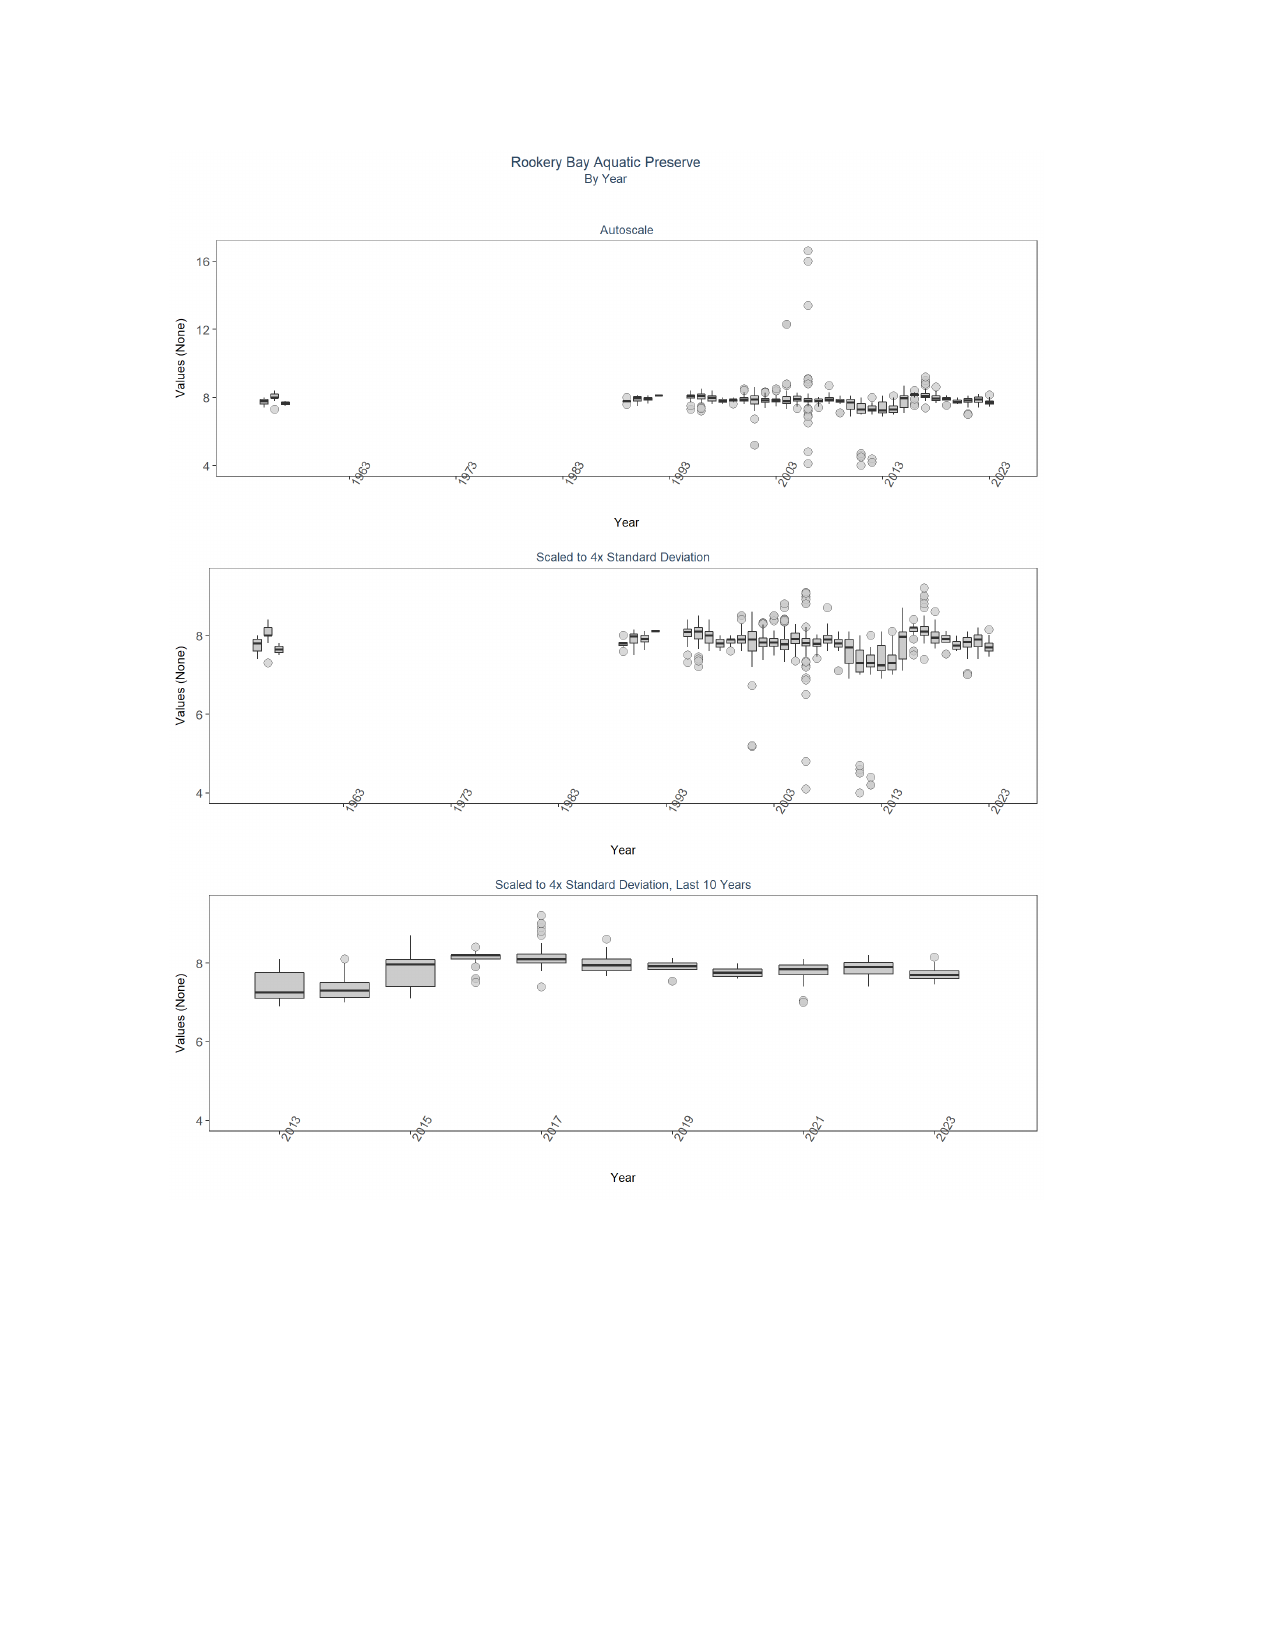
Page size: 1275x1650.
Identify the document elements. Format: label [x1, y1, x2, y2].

picture [168, 150, 1044, 1200]
